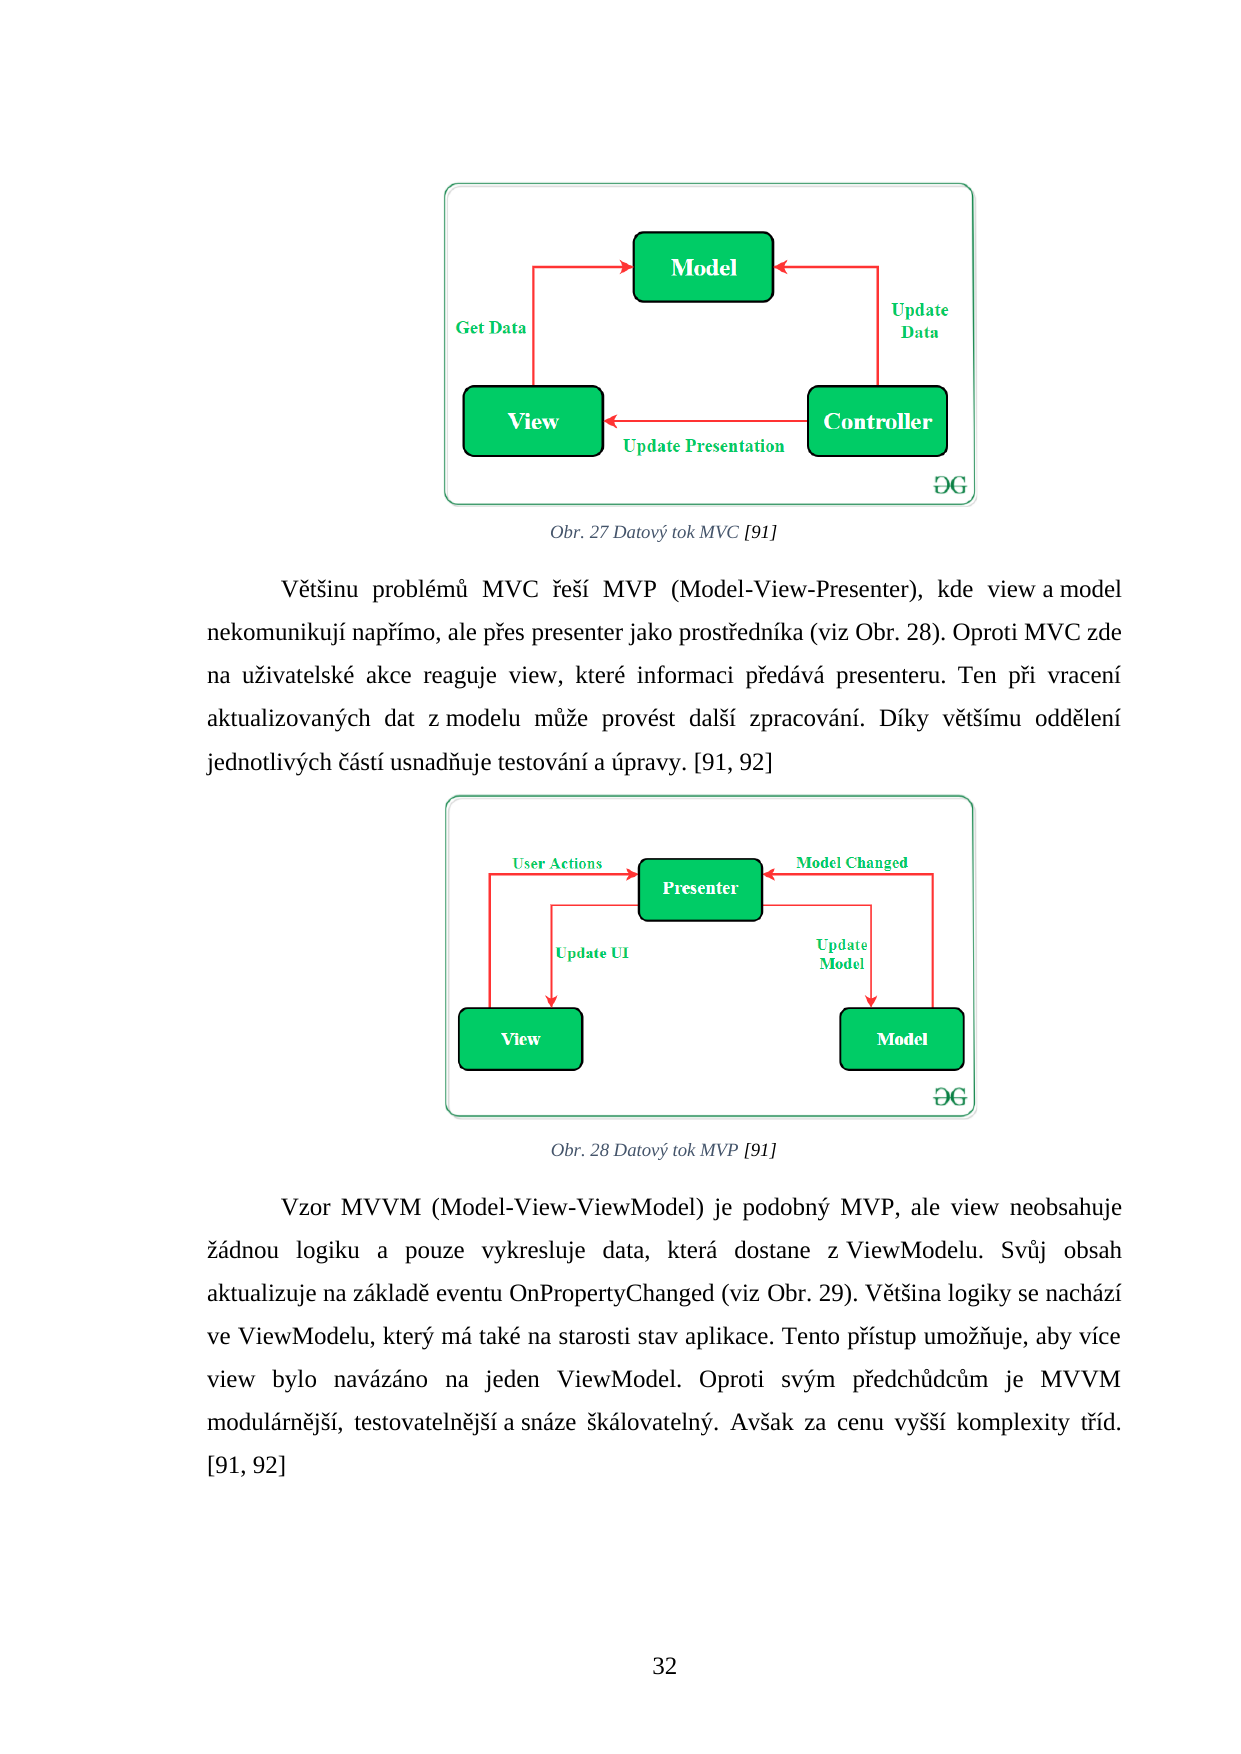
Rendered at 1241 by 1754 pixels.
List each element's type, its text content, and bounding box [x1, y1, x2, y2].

picture [441, 177, 978, 507]
text Vzor MVVM (Model-View-ViewModel) je podobný MVP, ale view neobsahuje žádnou logiku a pouze vykresluje data, která dostane z ViewModelu. Svůj obsah aktualizuje na základě eventu OnPropertyChanged (viz Obr. 29). Většina logiky se nachází ve ViewModelu, který má také na starosti stav aplikace. Tento přístup umožňuje, aby více view bylo navázáno na jeden ViewModel. Oproti svým předchůdcům je MVVM modulárnější, testovatelnější a snáze škálovatelný. Avšak za cenu vyšší komplexity tříd. [207, 1192, 1122, 1479]
picture [441, 789, 978, 1124]
text Obr. Datový tok MVP [207, 1138, 1122, 1160]
text Většinu problémů MVC řeší MVP (Model-View-Presenter), kde view a model nekomunikují napřímo, ale přes presenter jako prostředníka (viz Obr. 28). Oproti MVC zde na uživatelské akce reaguje view, které informaci předává presenteru. Ten při vracení aktualizovaných dat z modelu může provést další zpracování. Díky většímu oddělení jednotlivých částí usnadňuje testování a úpravy. [207, 574, 1122, 775]
text Obr. Datový tok MVC [207, 521, 1122, 543]
